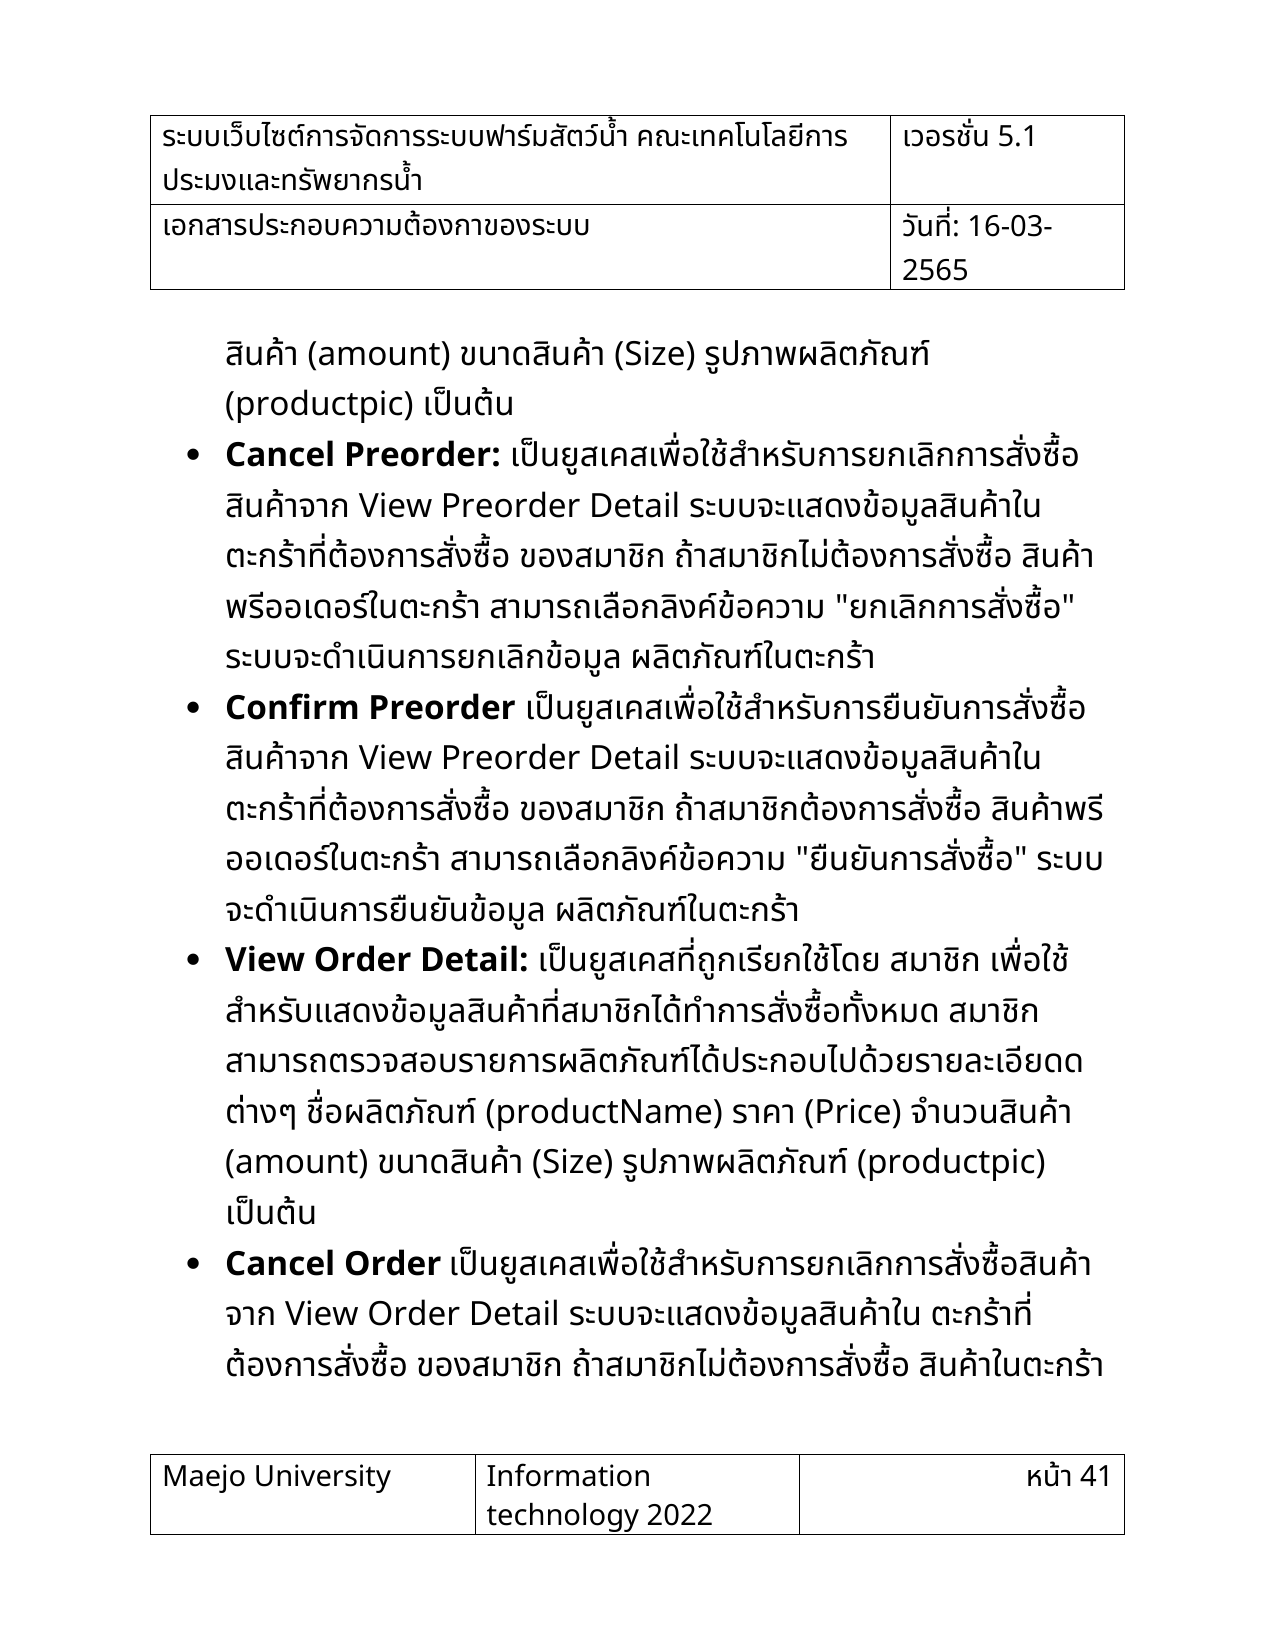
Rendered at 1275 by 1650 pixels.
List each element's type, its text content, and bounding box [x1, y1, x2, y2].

list Confirm Preorder เป็นยูสเคสเพื่อใช้สำหรับการยืนยันการสั่งซื้อสินค้าจาก View Preorder Detail ระบบจะแสดงข้อมูลสินค้าใน ตะกร้าที่ต้องการสั่งซื้อ ของสมาชิก ถ้าสมาชิกต้องการสั่งซื้อ สินค้าพรีออเดอร์ในตะกร้า สามารถเลือกลิงค์ข้อความ "ยืนยันการสั่งซื้อ" ระบบจะดำเนินการยืนยันข้อมูล ผลิตภัณฑ์ในตะกร้า [187, 683, 1125, 936]
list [187, 329, 1125, 431]
list View Order Detail: เป็นยูสเคสที่ถูกเรียกใช้โดย สมาชิก เพื่อใช้สำหรับแสดงข้อมูลสินค้าที่สมาชิกได้ทำการสั่งซื้อทั้งหมด สมาชิก สามารถตรวจสอบรายการผลิตภัณฑ์ได้ประกอบไปด้วยรายละเอียดดต่างๆ ชื่อผลิตภัณฑ์ (productName) ราคา (Price) จำนวนสินค้า (amount) ขนาดสินค้า (Size) รูปภาพผลิตภัณฑ์ (productpic) เป็นต้น [187, 936, 1125, 1239]
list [187, 1239, 1125, 1391]
list Cancel Preorder: เป็นยูสเคสเพื่อใช้สำหรับการยกเลิกการสั่งซื้อสินค้าจาก View Preorder Detail ระบบจะแสดงข้อมูลสินค้าใน ตะกร้าที่ต้องการสั่งซื้อ ของสมาชิก ถ้าสมาชิกไม่ต้องการสั่งซื้อ สินค้าพรีออเดอร์ในตะกร้า สามารถเลือกลิงค์ข้อความ "ยกเลิกการสั่งซื้อ" ระบบจะดำเนินการยกเลิกข้อมูล ผลิตภัณฑ์ในตะกร้า [187, 431, 1125, 683]
